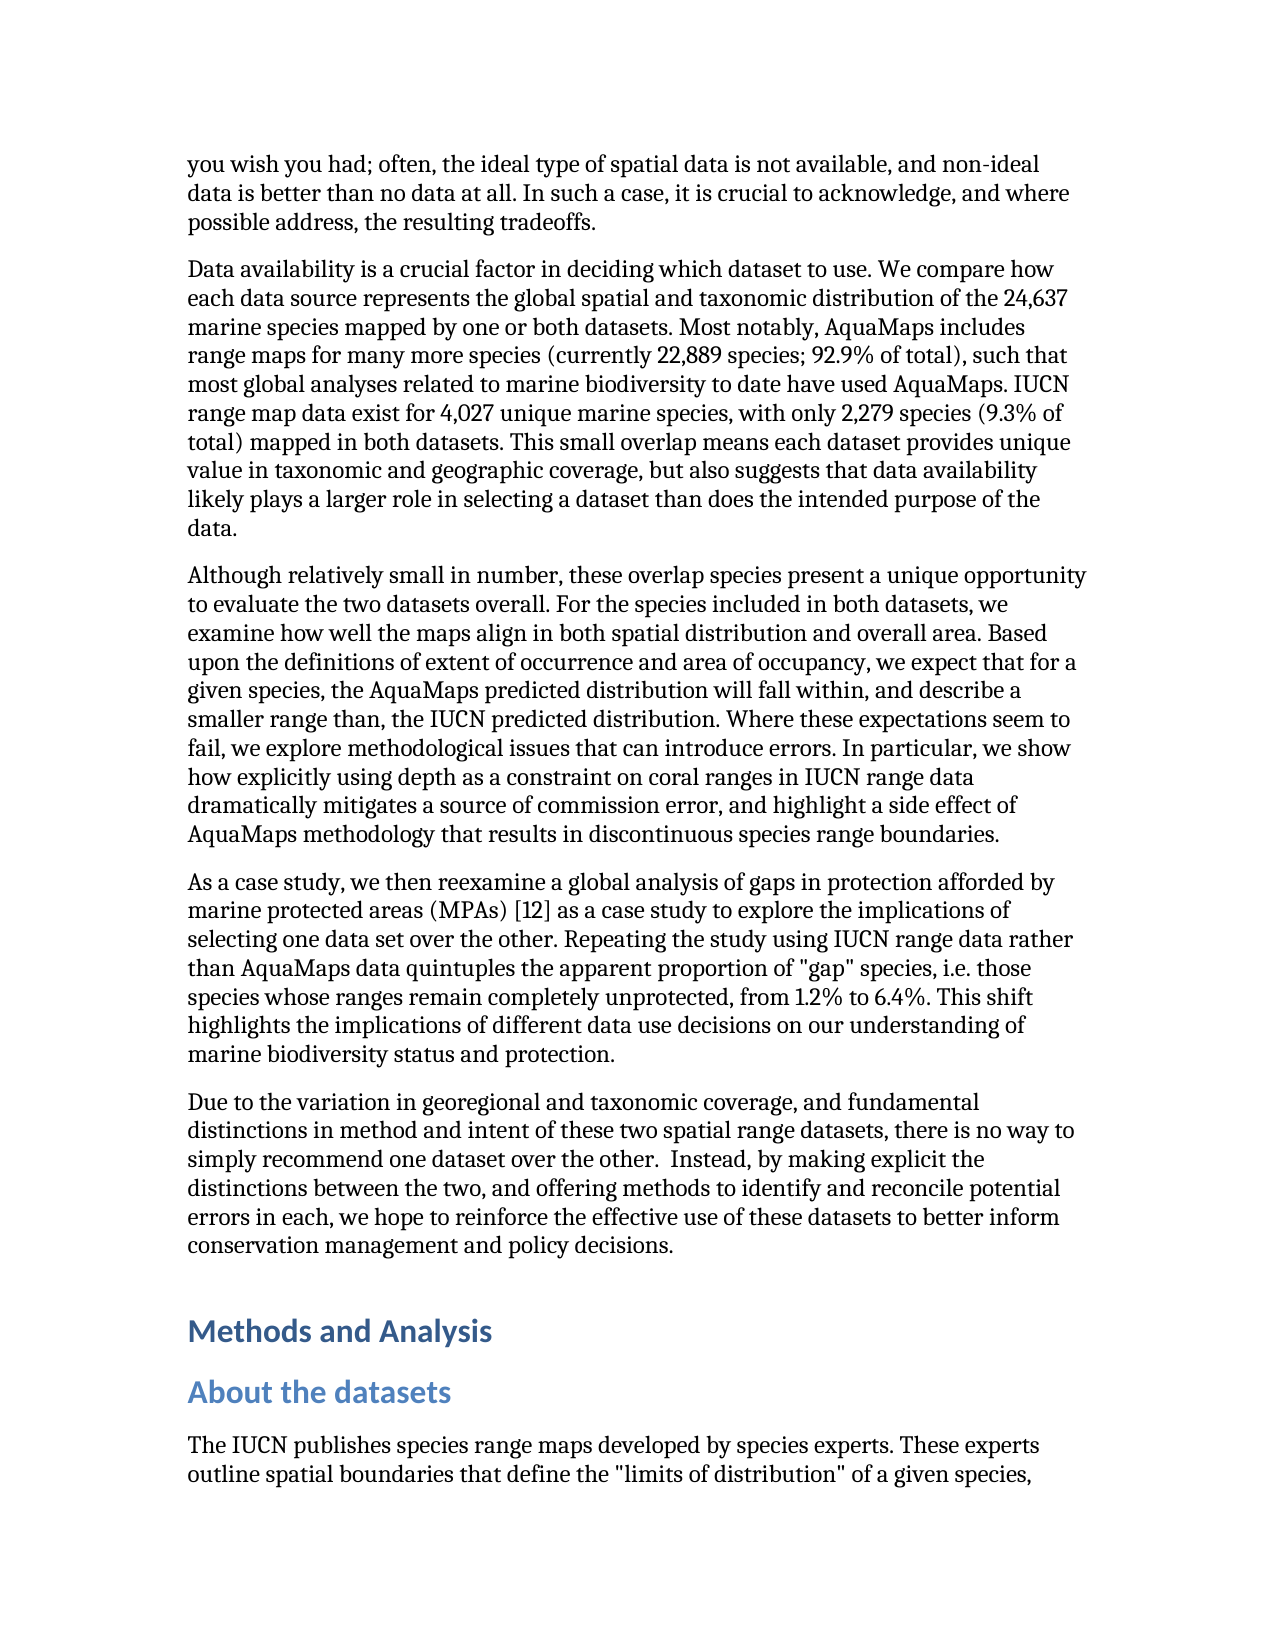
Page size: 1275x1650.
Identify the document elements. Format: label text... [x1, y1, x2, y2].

text Although relatively small in number, these overlap species present a unique opportunity to evaluate the two datasets overall. For the species included in both datasets, we examine how well the maps align in both spatial distribution and overall area. Based upon the definitions of extent of occurrence and area of occupancy, we expect that for a given species, the AquaMaps predicted distribution will fall within, and describe a smaller range than, the IUCN predicted distribution. Where these expectations seem to fail, we explore methodological issues that can introduce errors. In particular, we show how explicitly using depth as a constraint on coral ranges in IUCN range data dramatically mitigates a source of commission error, and highlight a side effect of AquaMaps methodology that results in discontinuous species range boundaries. [187, 561, 1087, 849]
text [187, 150, 1087, 236]
subtitle Methods and Analysis [187, 1310, 1087, 1351]
subtitle About the datasets [187, 1372, 1087, 1412]
text Data availability is a crucial factor in deciding which dataset to use. We compare how each data source represents the global spatial and taxonomic distribution of the 24,637 marine species mapped by one or both datasets. Most notably, AquaMaps includes range maps for many more species (currently 22,889 species; 92.9% of total), such that most global analyses related to marine biodiversity to date have used AquaMaps. IUCN range map data exist for 4,027 unique marine species, with only 2,279 species (9.3% of total) mapped in both datasets. This small overlap means each dataset provides unique value in taxonomic and geographic coverage, but also suggests that data availability likely plays a larger role in selecting a dataset than does the intended purpose of the data. [187, 255, 1087, 542]
text Due to the variation in georegional and taxonomic coverage, and fundamental distinctions in method and intent of these two spatial range datasets, there is no way to simply recommend one dataset over the other. Instead, by making explicit the distinctions between the two, and offering methods to identify and reconcile potential errors in each, we hope to reinforce the effective use of these datasets to better inform conservation management and policy decisions. [187, 1087, 1087, 1260]
text As a case study, we then reexamine a global analysis of gaps in protection afforded by marine protected areas (MPAs) [12] as a case study to explore the implications of selecting one data set over the other. Repeating the study using IUCN range data rather than AquaMaps data quintuples the apparent proportion of "gap" species, i.e. those species whose ranges remain completely unprotected, from 1.2% to 6.4%. This shift highlights the implications of different data use decisions on our understanding of marine biodiversity status and protection. [187, 867, 1087, 1069]
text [187, 1431, 1087, 1488]
